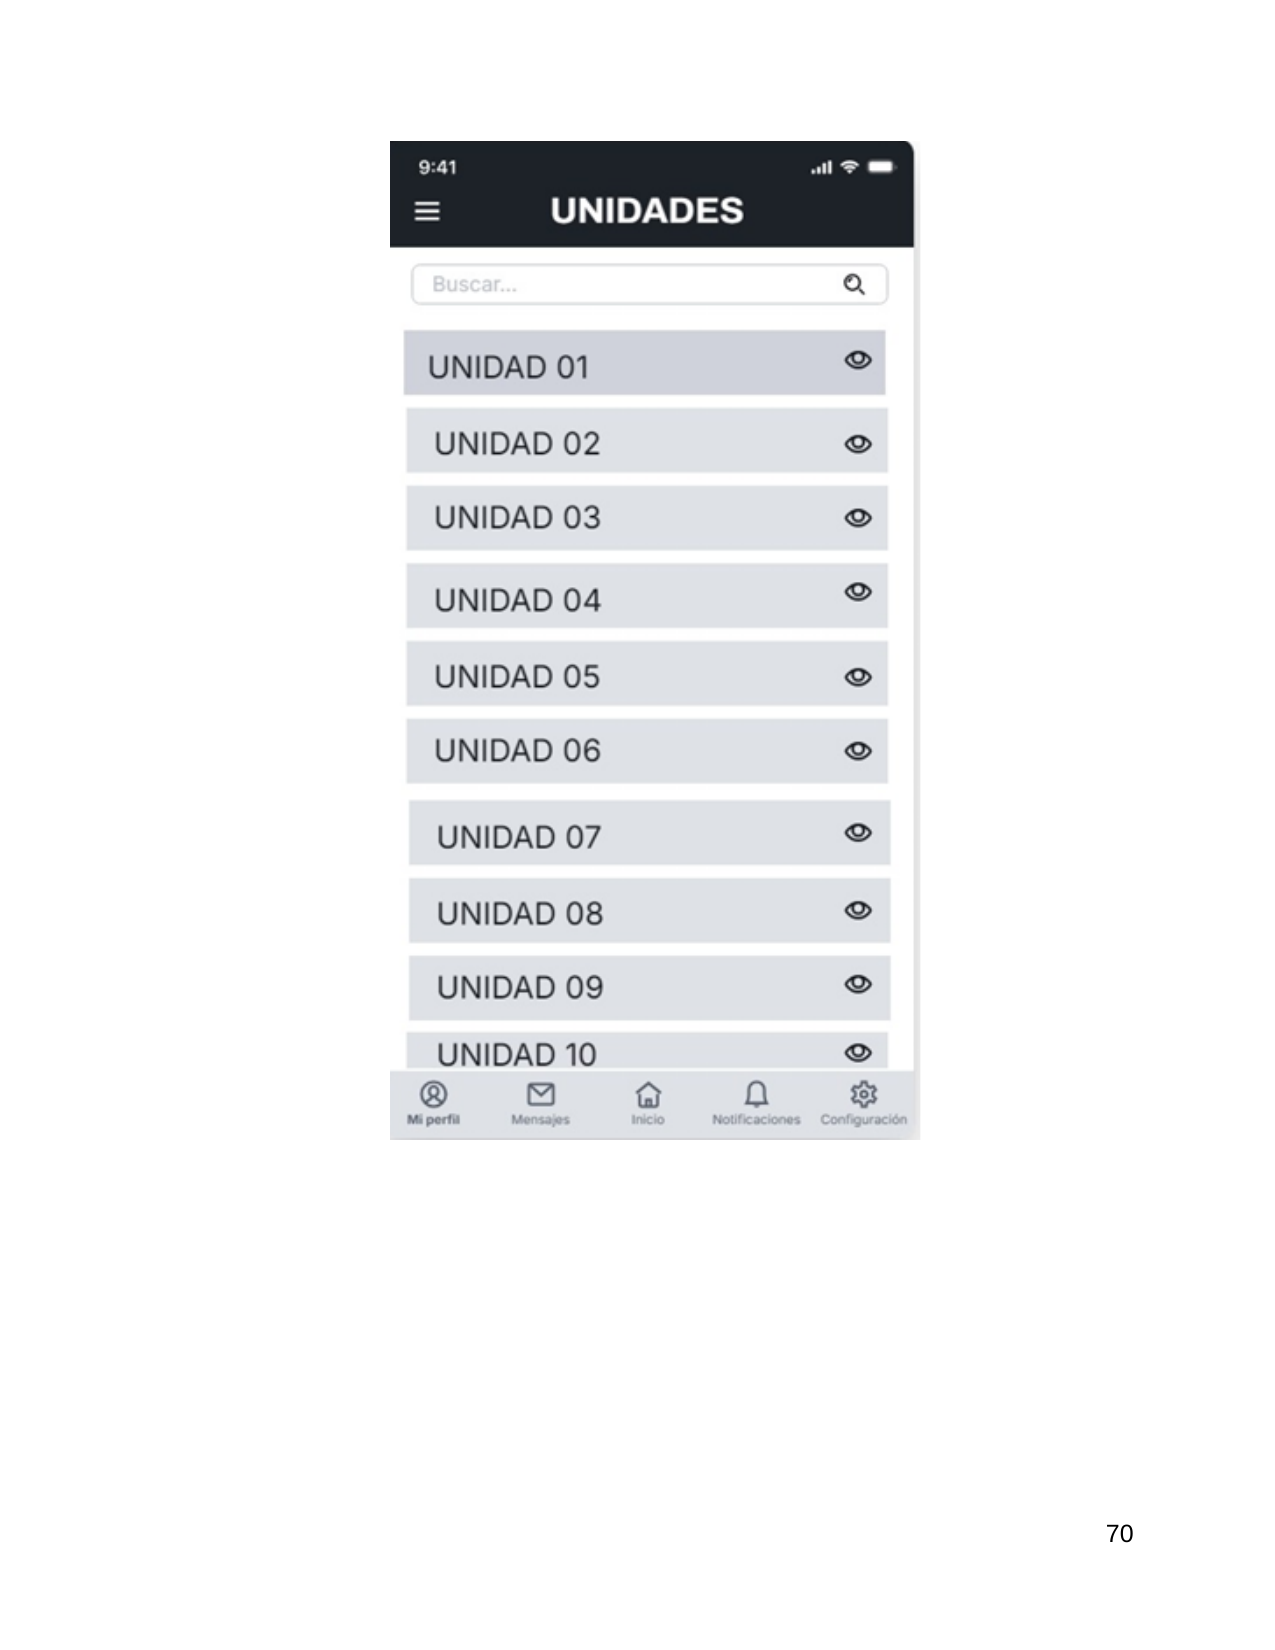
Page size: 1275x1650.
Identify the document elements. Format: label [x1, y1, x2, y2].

picture [390, 141, 921, 1140]
